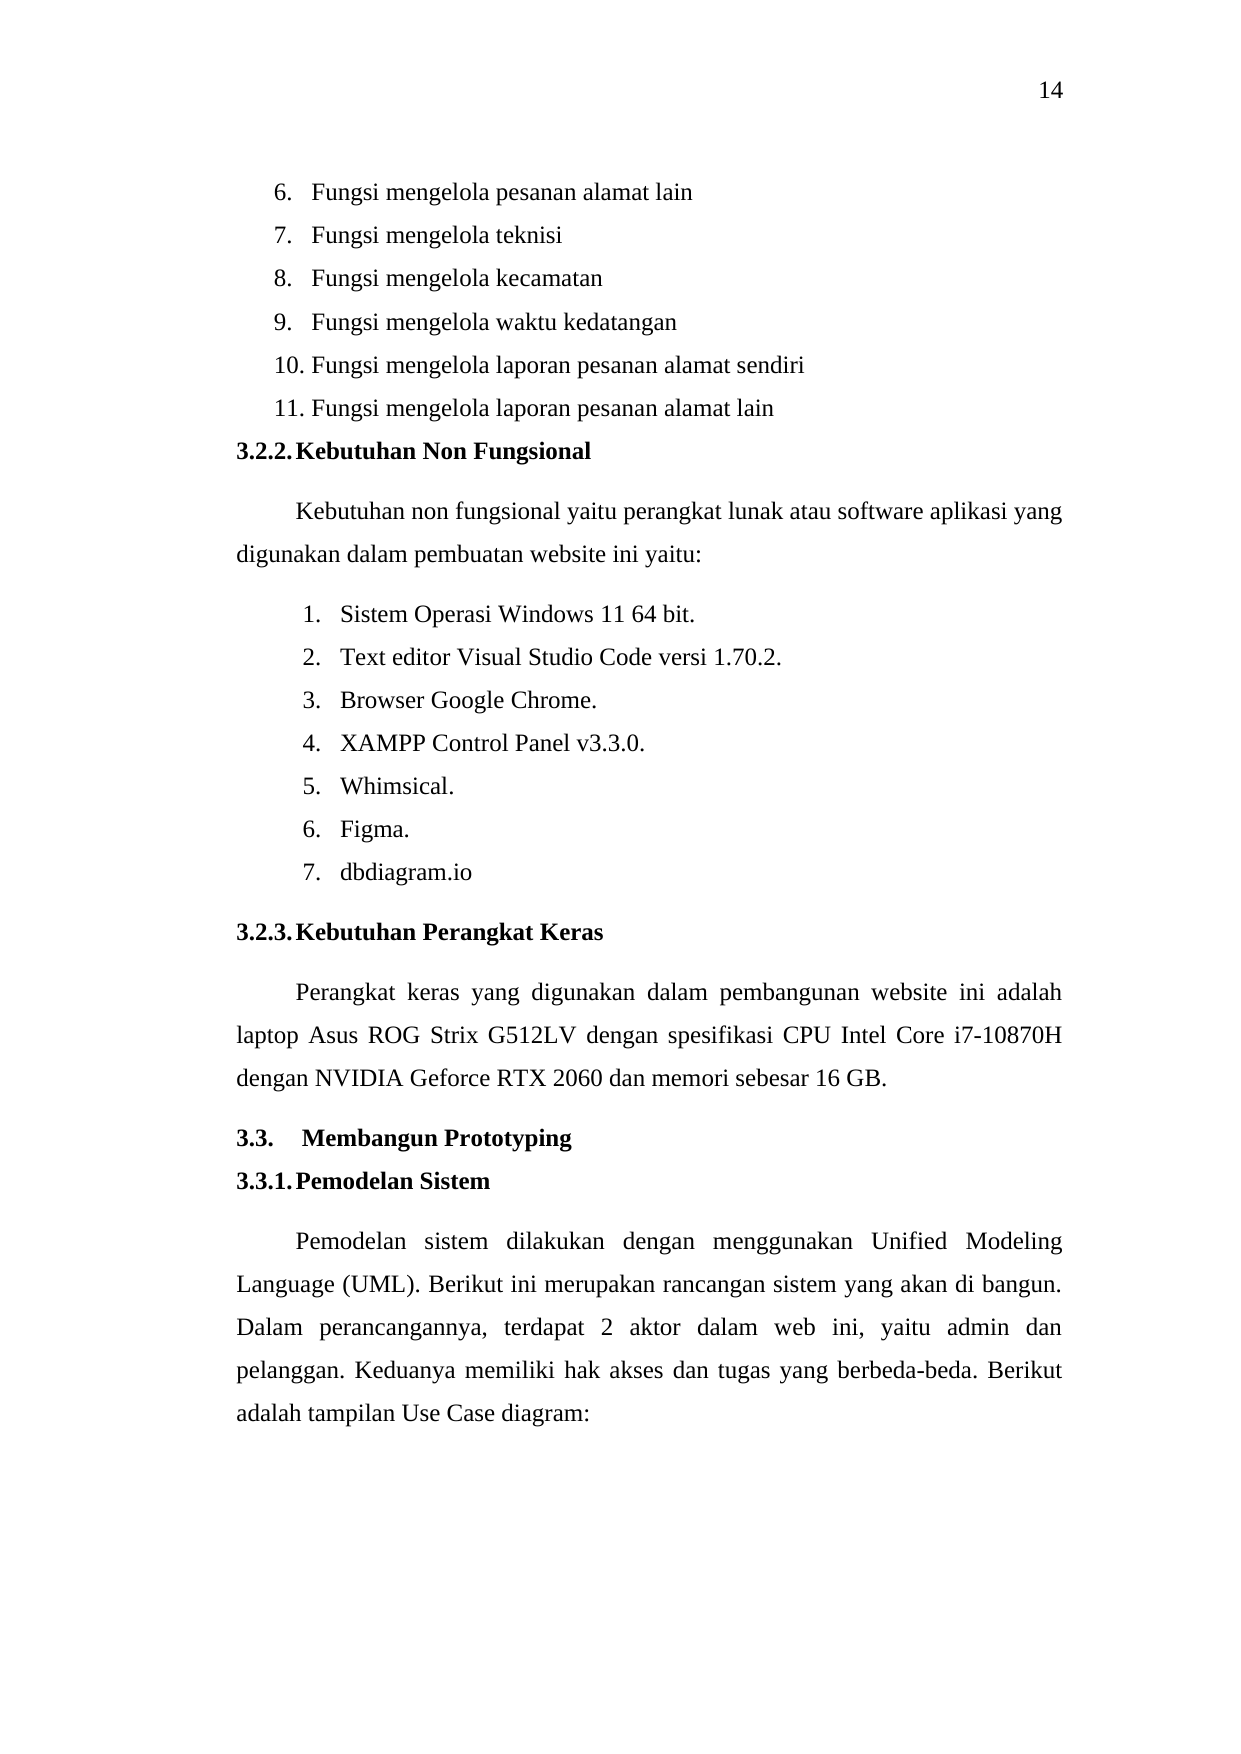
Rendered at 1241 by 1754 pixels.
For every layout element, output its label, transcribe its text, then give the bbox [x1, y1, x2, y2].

list Sistem Operasi Windows 11 64 bit. [302, 599, 1063, 627]
list Fungsi mengelola pesanan alamat lain [274, 177, 1063, 206]
list Figma. [302, 814, 1063, 843]
list Fungsi mengelola waktu kedatangan [274, 307, 1063, 335]
text Perangkat keras yang digunakan dalam pembangunan website ini adalah laptop Asus ROG Strix G512LV dengan spesifikasi CPU Intel Core i7-10870H dengan NVIDIA Geforce RTX 2060 dan memori sebesar 16 GB. [236, 977, 1063, 1092]
list dbdiagram.io [302, 857, 1063, 886]
list Fungsi mengelola teknisi [274, 220, 1063, 249]
subtitle Kebutuhan Perangkat Keras [236, 917, 1063, 946]
list Fungsi mengelola laporan pesanan alamat sendiri [274, 350, 1063, 378]
subtitle Pemodelan Sistem [236, 1166, 1063, 1195]
subtitle Membangun Prototyping [236, 1123, 1063, 1152]
list Pemodelan sistem dilakukan dengan menggunakan Unified Modeling Language (UML). Berikut ini merupakan rancangan sistem yang akan di bangun. Dalam perancangannya, terdapat 2 aktor dalam web ini, yaitu admin dan pelanggan. Keduanya memiliki hak akses dan tugas yang berbeda-beda. Berikut adalah tampilan Use Case diagram: [236, 1226, 1063, 1427]
list Text editor Visual Studio Code versi 1.70.2. [302, 642, 1063, 671]
list Browser Google Chrome. [302, 685, 1063, 714]
list Fungsi mengelola kecamatan [274, 263, 1063, 292]
list Fungsi mengelola laporan pesanan alamat lain [274, 393, 1063, 422]
list XAMPP Control Panel v3.3.0. [302, 728, 1063, 757]
list Whimsical. [302, 771, 1063, 800]
text Kebutuhan non fungsional yaitu perangkat lunak atau software aplikasi yang digunakan dalam pembuatan website ini yaitu: [236, 496, 1063, 568]
subtitle Kebutuhan Non Fungsional [236, 436, 1063, 465]
